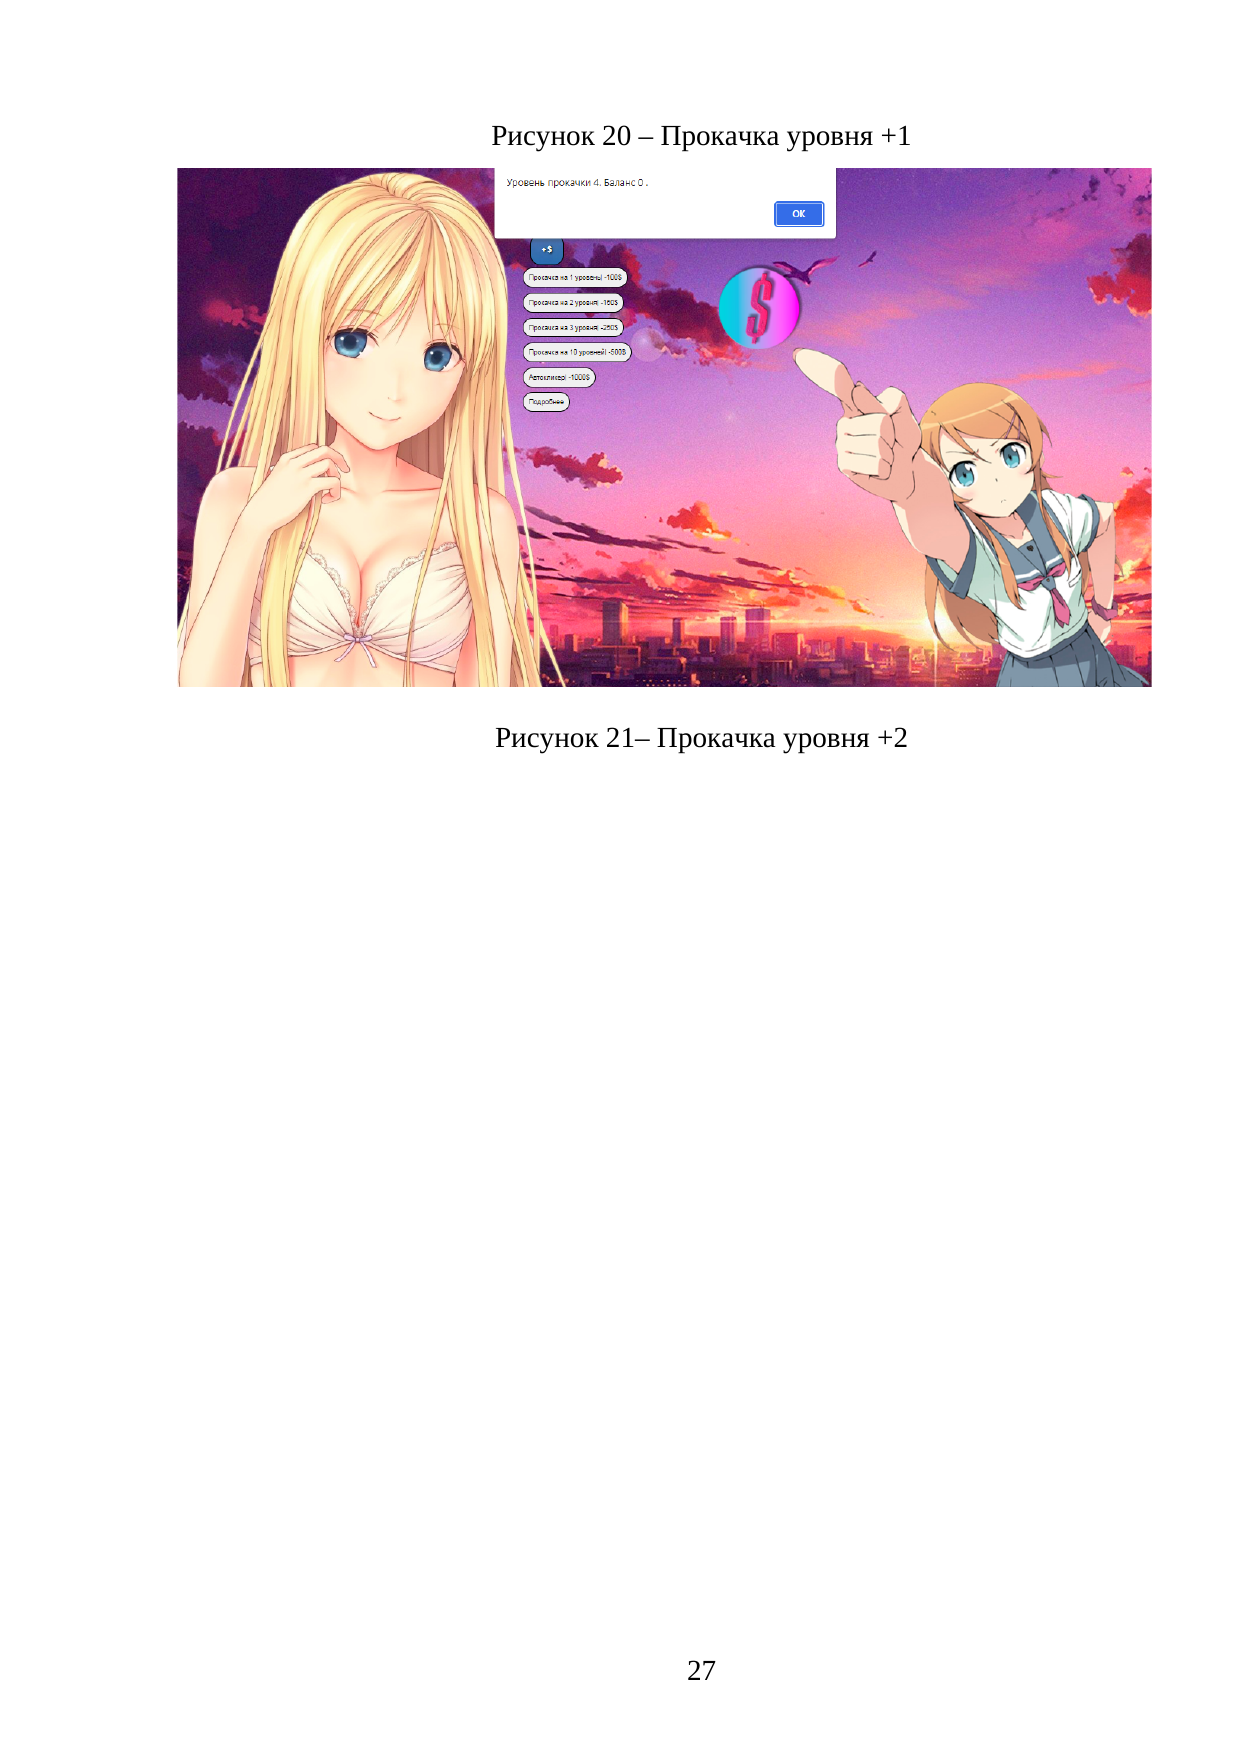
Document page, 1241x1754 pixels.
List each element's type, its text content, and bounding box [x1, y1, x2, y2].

picture [177, 168, 1152, 687]
text Рисунок 20 – Прокачка уровня +1 [177, 118, 1152, 152]
text Рисунок 21– Прокачка уровня +2 [177, 687, 1152, 754]
